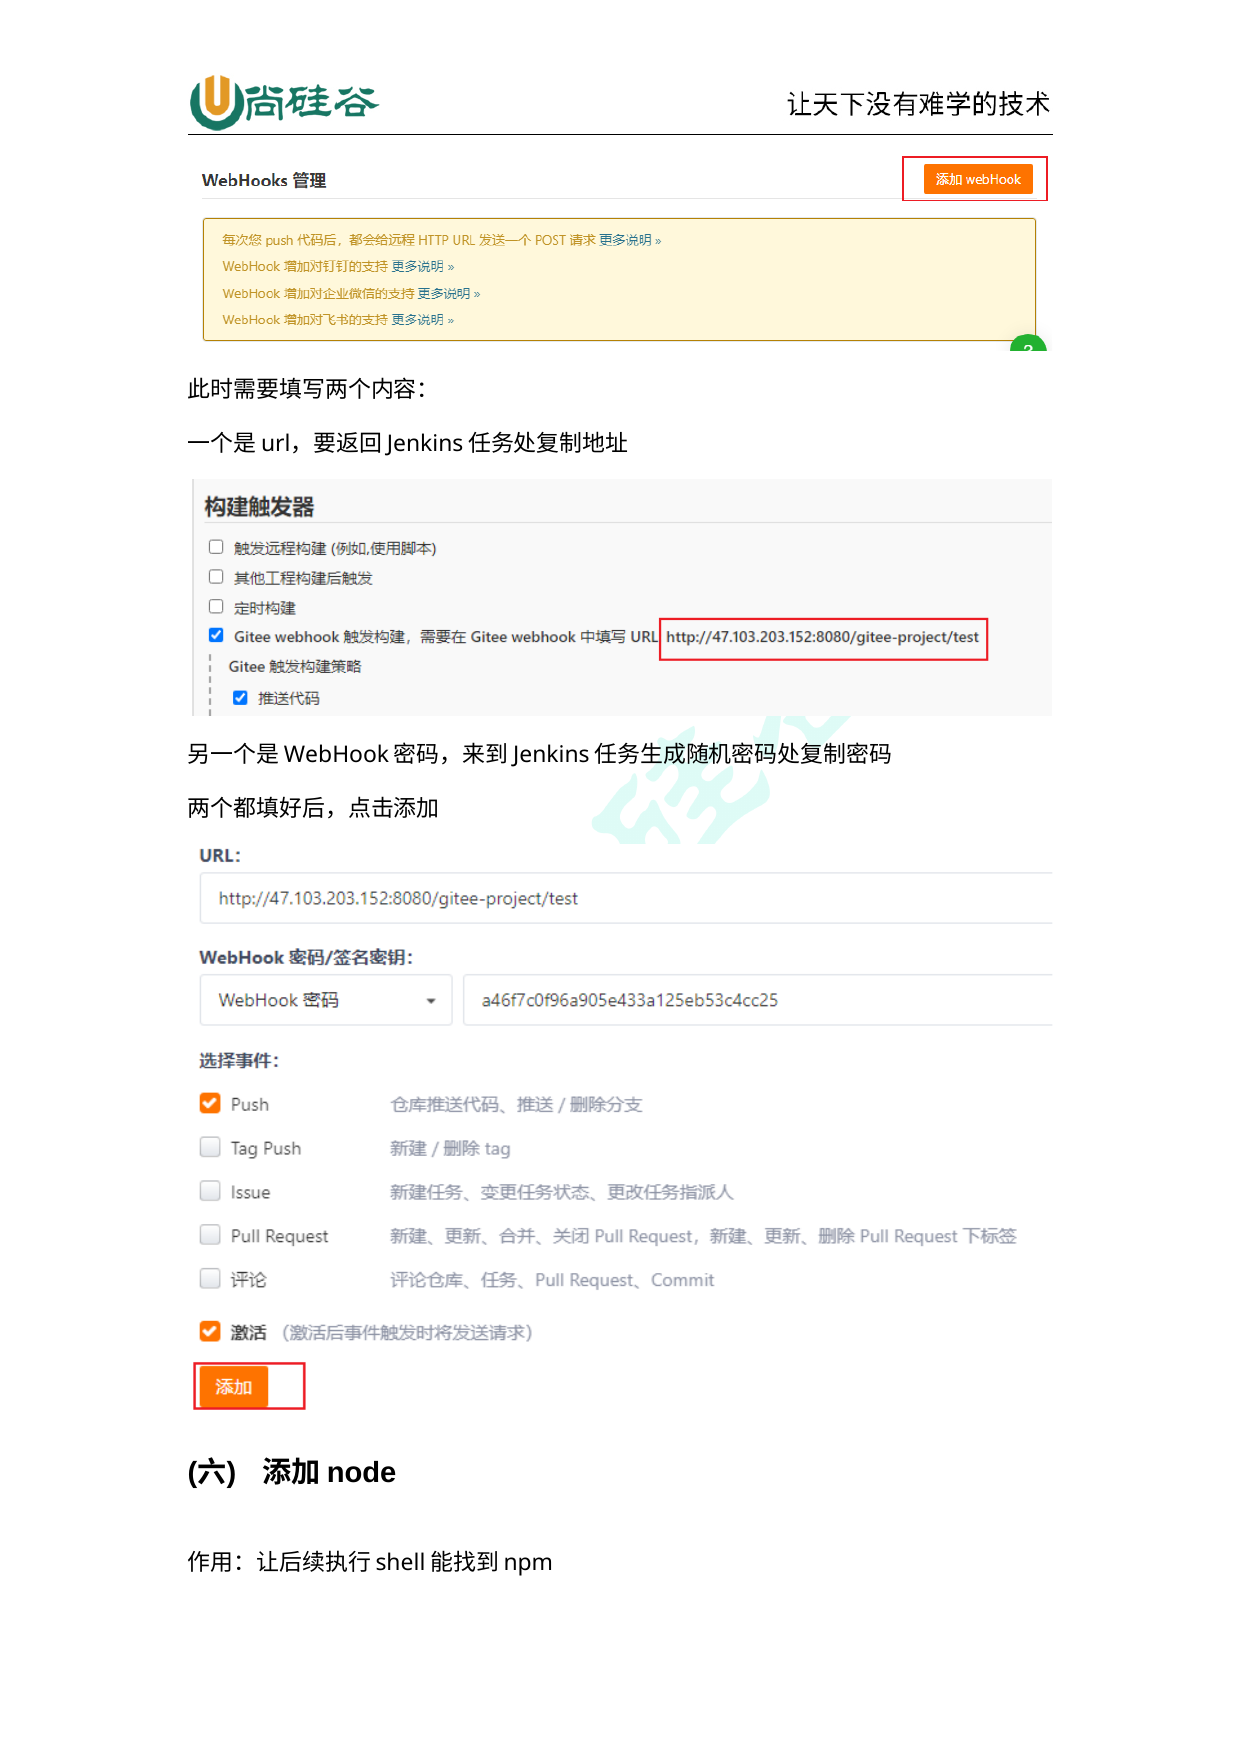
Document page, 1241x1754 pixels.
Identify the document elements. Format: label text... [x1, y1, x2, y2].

picture [187, 156, 1053, 351]
picture [187, 844, 1053, 1419]
list 另一个是WebHook密码，来到Jenkins任务生成随机密码处复制密码 [187, 736, 1053, 769]
list 作用：让后续执行shell能找到npm [187, 1544, 1053, 1577]
picture [187, 479, 1052, 716]
list 两个都填好后，点击添加 [187, 790, 1053, 823]
list 此时需要填写两个内容： [187, 371, 1053, 404]
picture [187, 73, 1053, 132]
list 一个是url，要返回Jenkins任务处复制地址 [187, 425, 1053, 458]
subtitle 添加node [187, 1448, 1053, 1491]
